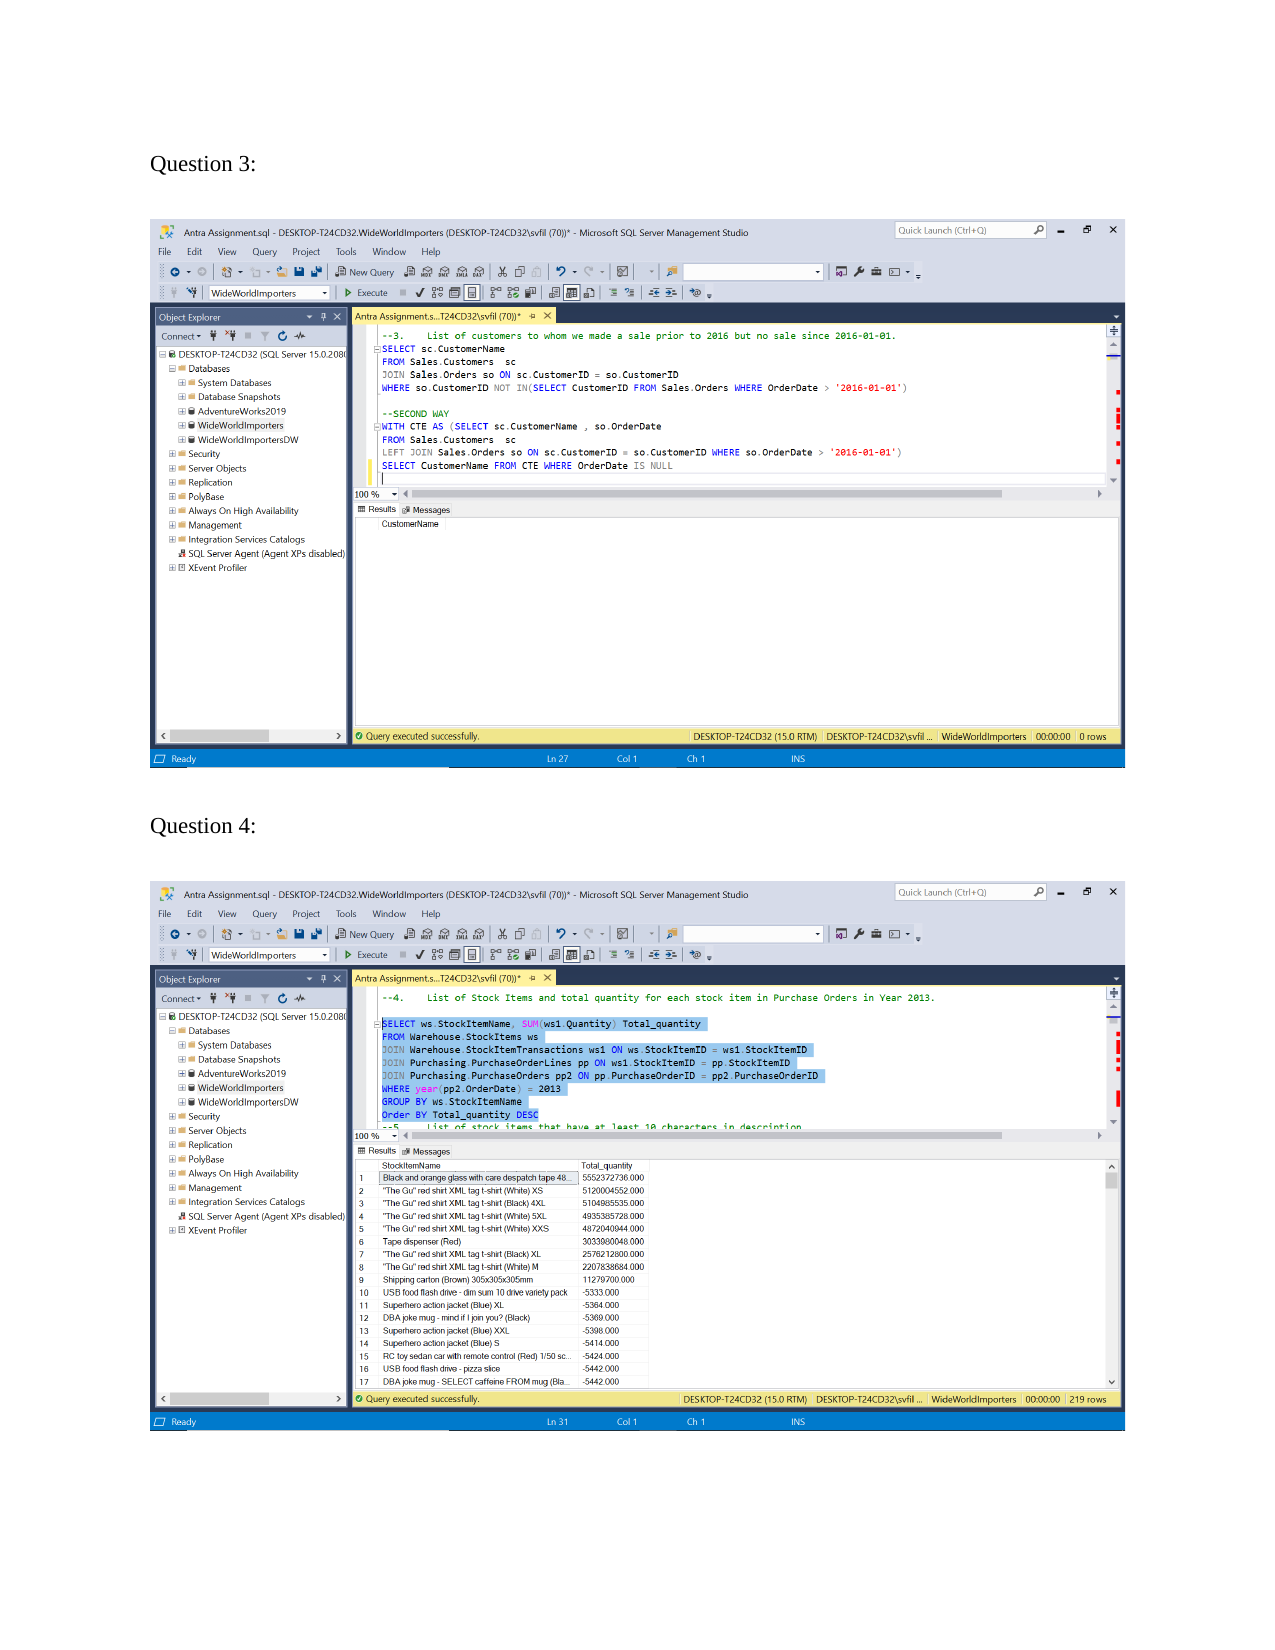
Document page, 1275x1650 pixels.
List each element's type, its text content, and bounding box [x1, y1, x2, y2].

text Question 3: [150, 150, 1125, 176]
text Question 4: [150, 812, 1125, 839]
picture [150, 219, 1125, 768]
picture [150, 881, 1125, 1431]
